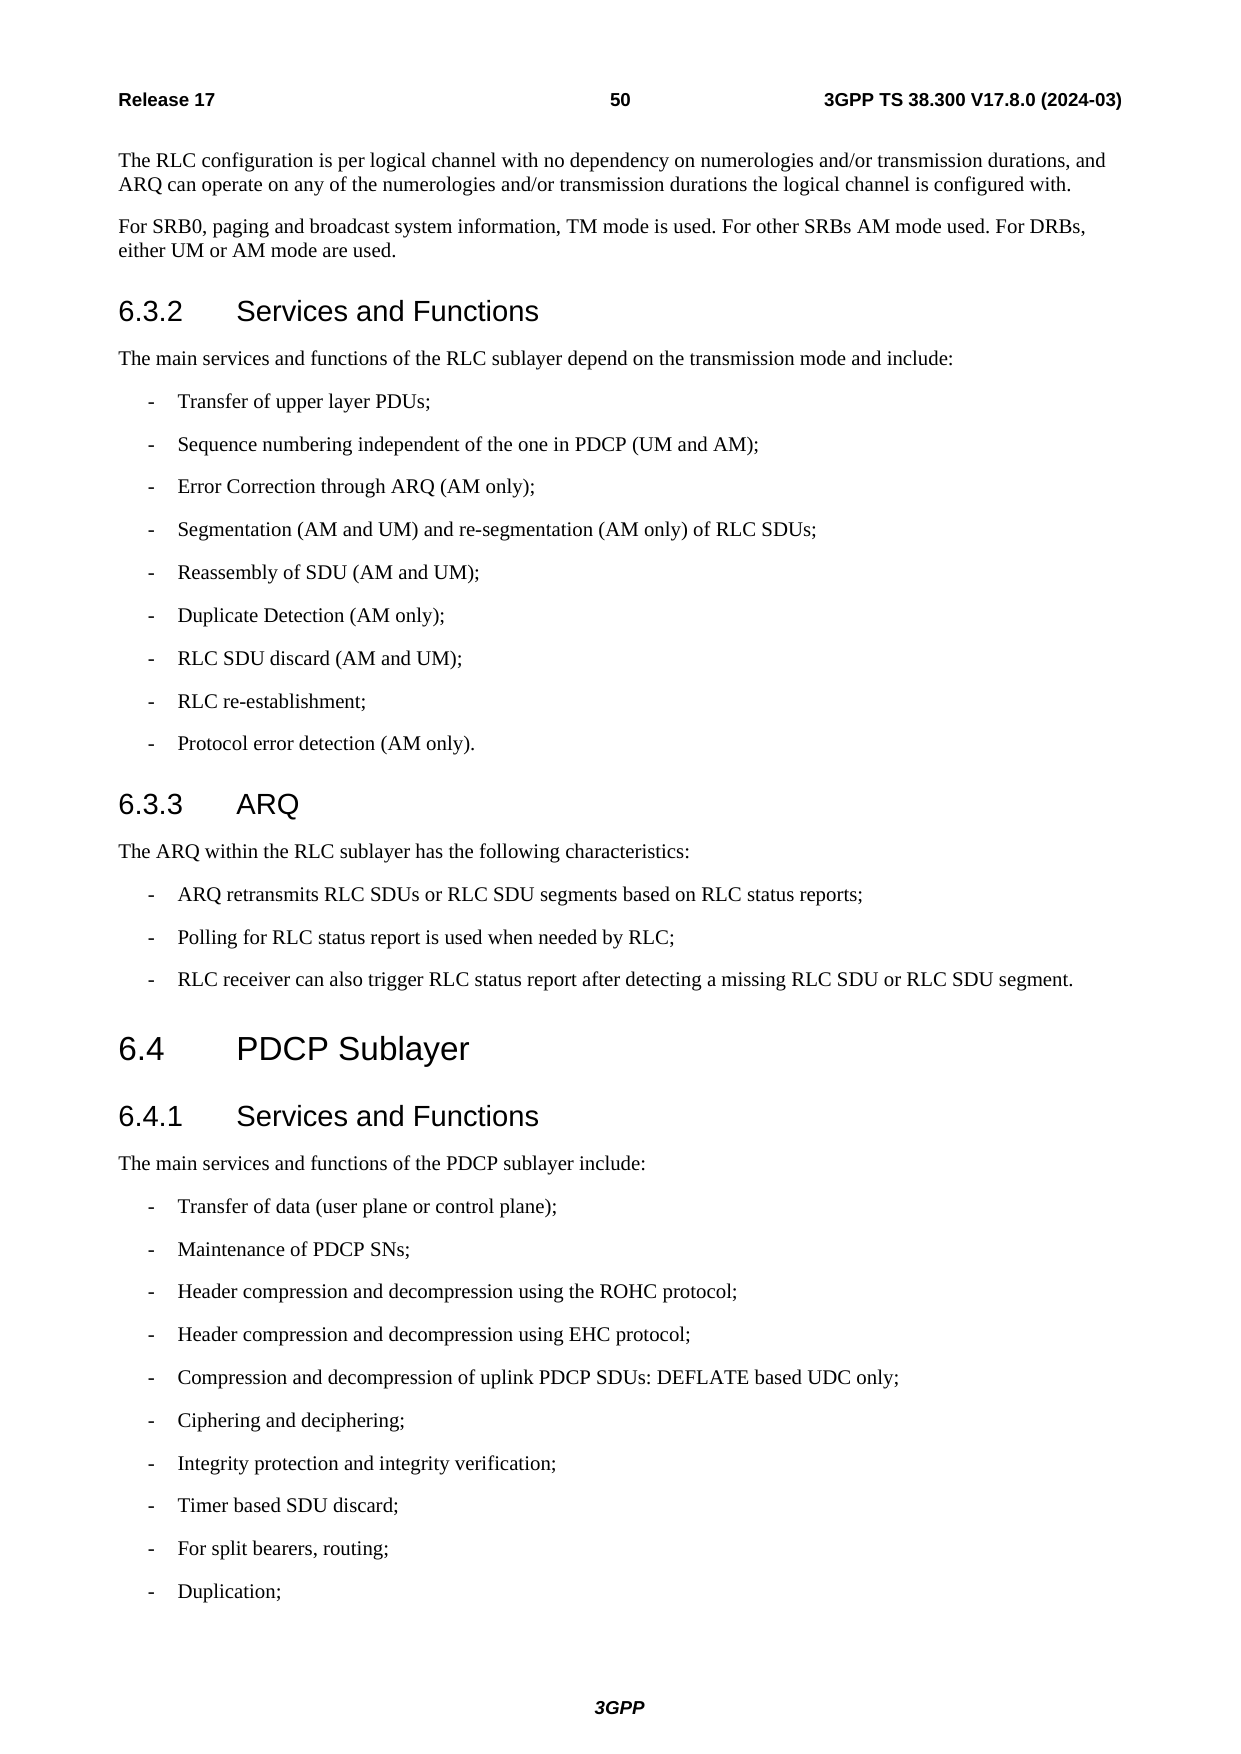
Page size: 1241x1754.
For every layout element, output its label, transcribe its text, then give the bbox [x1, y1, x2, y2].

text The ARQ within the RLC sublayer has the following characteristics: [118, 839, 1122, 863]
text The main services and functions of the RLC sublayer depend on the transmission mode and include: [118, 346, 1122, 370]
text The RLC configuration is per logical channel with no dependency on numerologies and/or transmission durations, and ARQ can operate on any of the numerologies and/or transmission durations the logical channel is configured with. [118, 147, 1122, 196]
text - Header compression and decompression using EHC protocol; [148, 1322, 1122, 1346]
text - Transfer of upper layer PDUs; [148, 389, 1122, 413]
subtitle 6.4.1 Services and Functions [118, 1099, 1122, 1132]
text - Sequence numbering independent of the one in PDCP (UM and AM); [148, 432, 1122, 456]
text - Polling for RLC status report is used when needed by RLC; [148, 924, 1122, 949]
text - Error Correction through ARQ (AM only); [148, 474, 1122, 498]
text - RLC receiver can also trigger RLC status report after detecting a missing RLC SDU or RLC SDU segment. [148, 967, 1122, 991]
text - ARQ retransmits RLC SDUs or RLC SDU segments based on RLC status reports; [148, 882, 1122, 906]
subtitle 6.3.3 ARQ [118, 787, 1122, 820]
text - Duplicate Detection (AM only); [148, 603, 1122, 627]
text - Ciphering and deciphering; [148, 1408, 1122, 1432]
text - Compression and decompression of uplink PDCP SDUs: DEFLATE based UDC only; [148, 1365, 1122, 1389]
text - Protocol error detection (AM only). [148, 731, 1122, 755]
subtitle 6.3.2 Services and Functions [118, 294, 1122, 327]
text The main services and functions of the PDCP sublayer include: [118, 1151, 1122, 1175]
text - Segmentation (AM and UM) and re-segmentation (AM only) of RLC SDUs; [148, 517, 1122, 541]
text - Duplication; [148, 1579, 1122, 1603]
text - Reassembly of SDU (AM and UM); [148, 560, 1122, 584]
text - Maintenance of PDCP SNs; [148, 1237, 1122, 1261]
subtitle 6.4 PDCP Sublayer [118, 1029, 1122, 1067]
text - Integrity protection and integrity verification; [148, 1451, 1122, 1475]
text - For split bearers, routing; [148, 1536, 1122, 1560]
text - Transfer of data (user plane or control plane); [148, 1194, 1122, 1218]
text - RLC re-establishment; [148, 688, 1122, 713]
text - Header compression and decompression using the ROHC protocol; [148, 1279, 1122, 1303]
text For SRB0, paging and broadcast system information, TM mode is used. For other SRBs AM mode used. For DRBs, either UM or AM mode are used. [118, 214, 1122, 262]
text - Timer based SDU discard; [148, 1493, 1122, 1517]
text - RLC SDU discard (AM and UM); [148, 646, 1122, 670]
